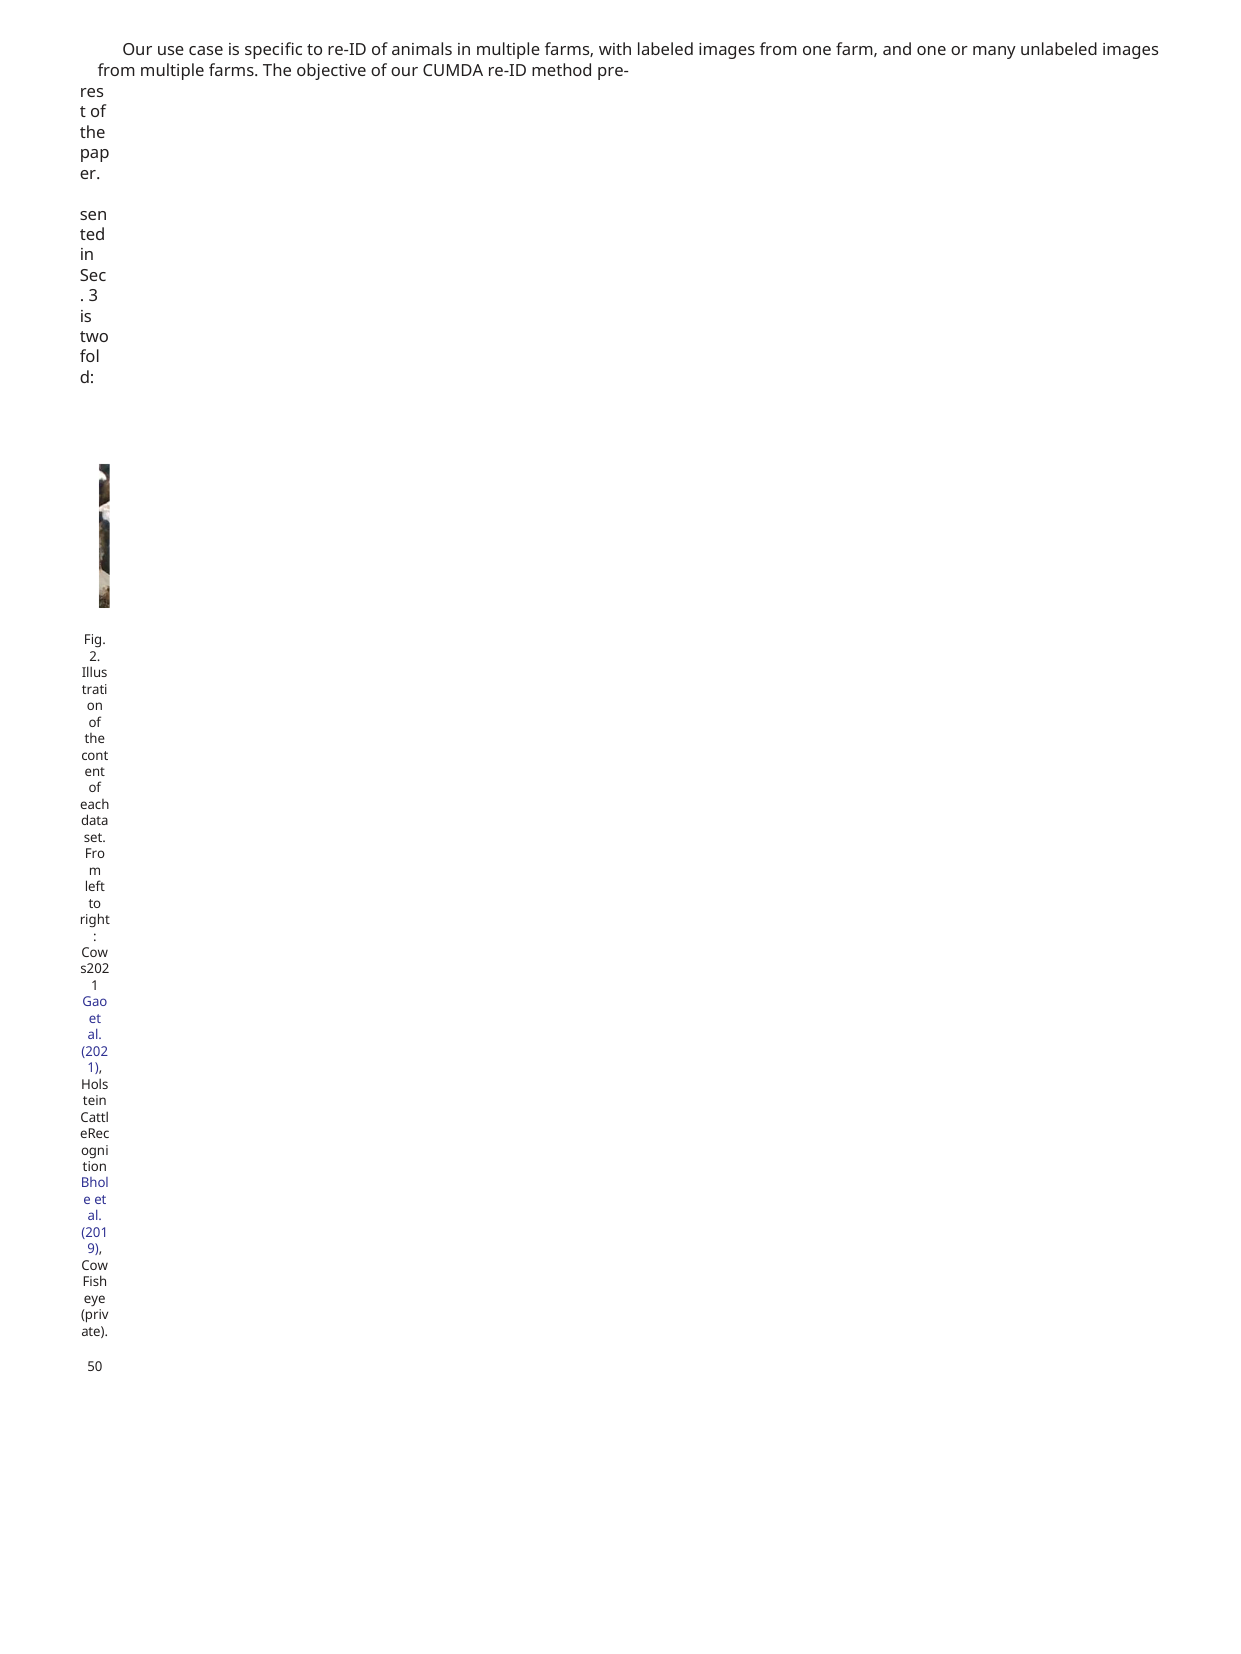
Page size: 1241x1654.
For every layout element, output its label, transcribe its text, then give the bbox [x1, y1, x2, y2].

text Our use case is specific to re-ID of animals in multiple farms, with labeled images from one farm, and one or many unlabeled images from multiple farms. The objective of our CUMDA re-ID method pre- [97, 38, 1161, 81]
text rest of the paper. sented in Sec. 3 is twofold: [79, 81, 109, 387]
text 50 [79, 1358, 109, 1374]
picture [98, 463, 110, 609]
text Fig. 2. Illustration of the content of each dataset. From left to right: Cows2021 Gao et al. (2021), HolsteinCattleRecognition Bhole et al. (2019), CowFisheye (private). [79, 632, 109, 1339]
